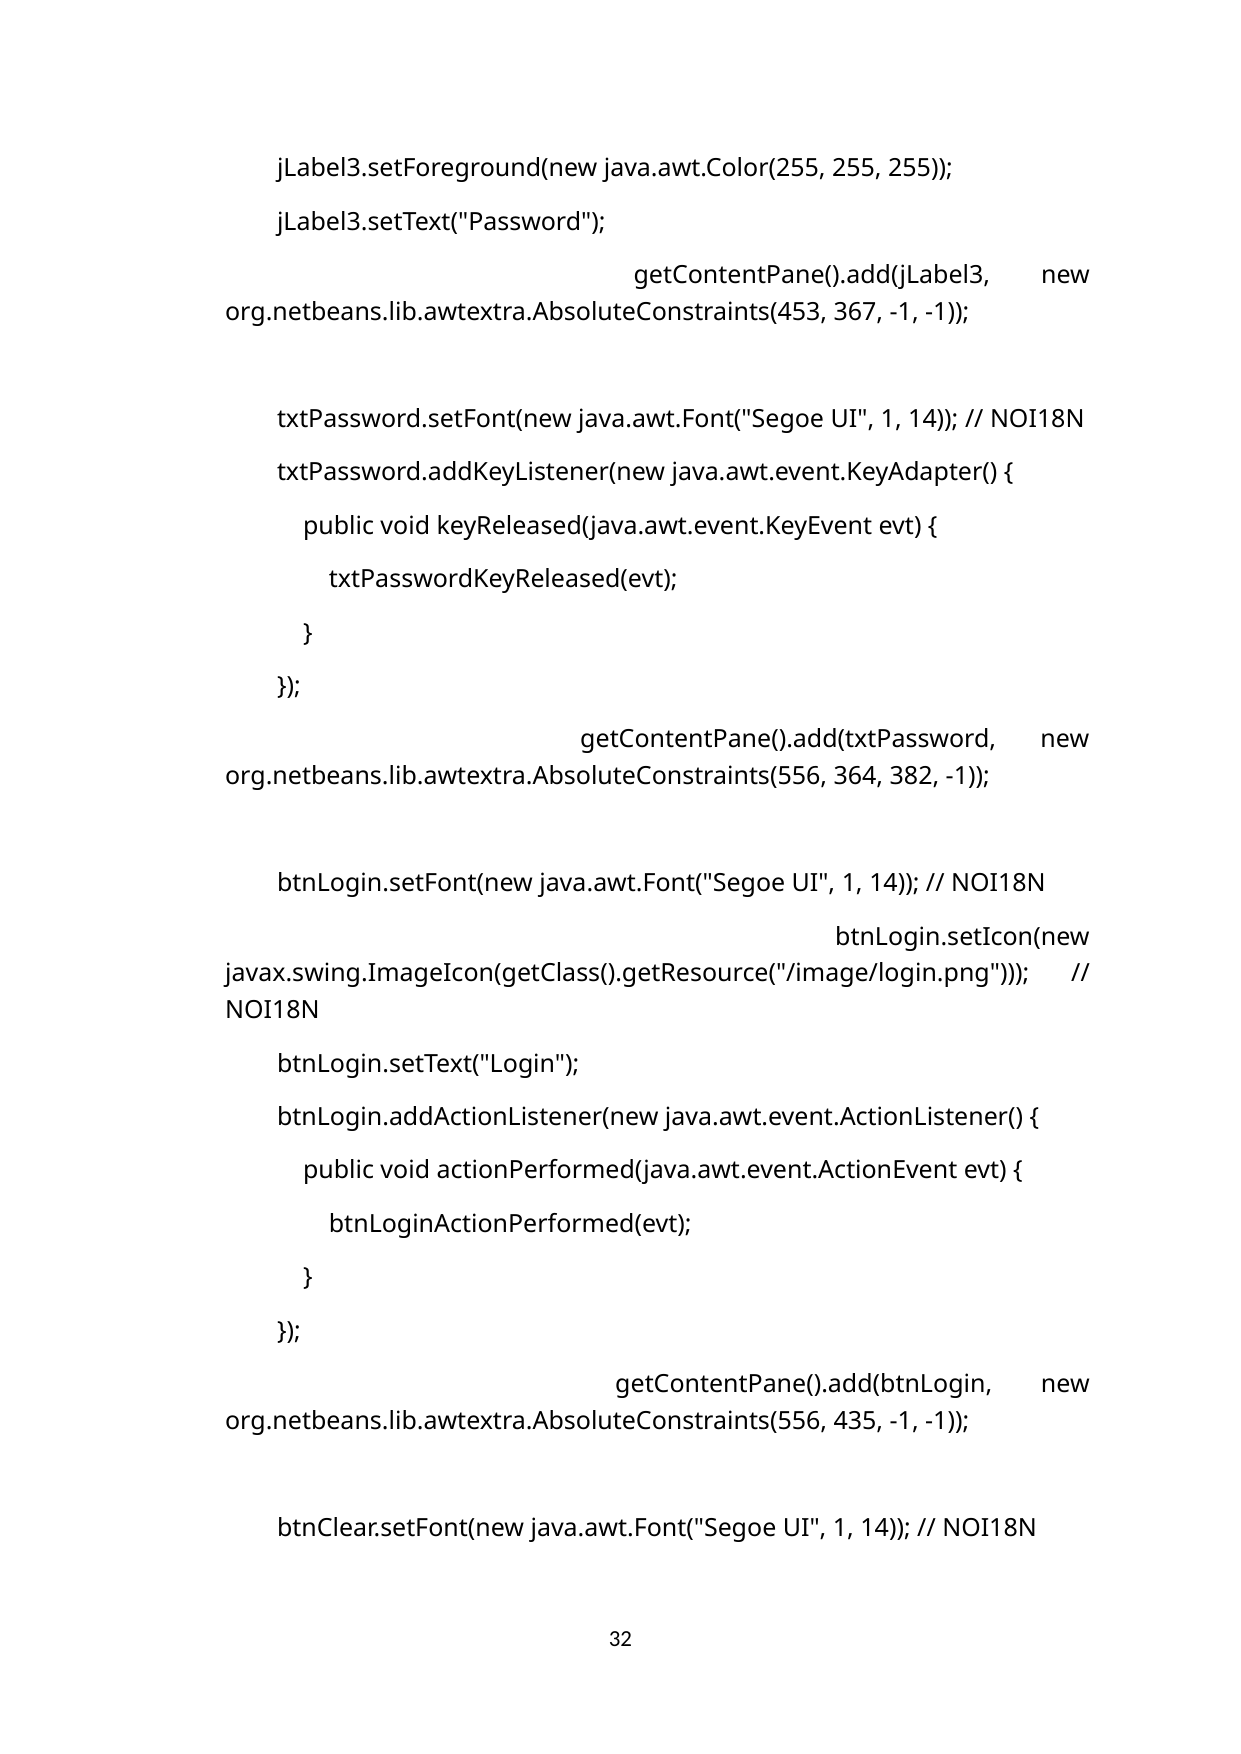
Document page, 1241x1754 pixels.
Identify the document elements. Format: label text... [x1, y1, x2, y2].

text btnLogin.addActionListener(new java.awt.event.ActionListener() { [225, 1099, 1090, 1133]
text txtPassword.addKeyListener(new java.awt.event.KeyAdapter() { [225, 454, 1090, 488]
text getContentPane().add(btnLogin, new org.netbeans.lib.awtextra.AbsoluteConstraints(556, 435, -1, -1)); [225, 1366, 1090, 1437]
text }); [225, 668, 1090, 702]
text getContentPane().add(txtPassword, new org.netbeans.lib.awtextra.AbsoluteConstraints(556, 364, 382, -1)); [225, 721, 1090, 792]
text } [225, 1259, 1090, 1293]
text txtPasswordKeyReleased(evt); [225, 561, 1090, 595]
text jLabel3.setText("Password"); [225, 203, 1090, 237]
text getContentPane().add(jLabel3, new org.netbeans.lib.awtextra.AbsoluteConstraints(453, 367, -1, -1)); [225, 257, 1090, 328]
text } [225, 614, 1090, 648]
text jLabel3.setForeground(new java.awt.Color(255, 255, 255)); [225, 150, 1090, 184]
text btnLoginActionPerformed(evt); [225, 1206, 1090, 1239]
text btnLogin.setFont(new java.awt.Font("Segoe UI", 1, 14)); // NOI18N [225, 865, 1090, 899]
text btnClear.setFont(new java.awt.Font("Segoe UI", 1, 14)); // NOI18N [225, 1509, 1090, 1543]
text public void keyReleased(java.awt.event.KeyEvent evt) { [225, 507, 1090, 541]
text btnLogin.setText("Login"); [225, 1045, 1090, 1079]
text }); [225, 1312, 1090, 1346]
text txtPassword.setFont(new java.awt.Font("Segoe UI", 1, 14)); // NOI18N [225, 401, 1090, 434]
text btnLogin.setIcon(new javax.swing.ImageIcon(getClass().getResource("/image/login.png"))); // NOI18N [225, 918, 1090, 1026]
text public void actionPerformed(java.awt.event.ActionEvent evt) { [225, 1152, 1090, 1186]
